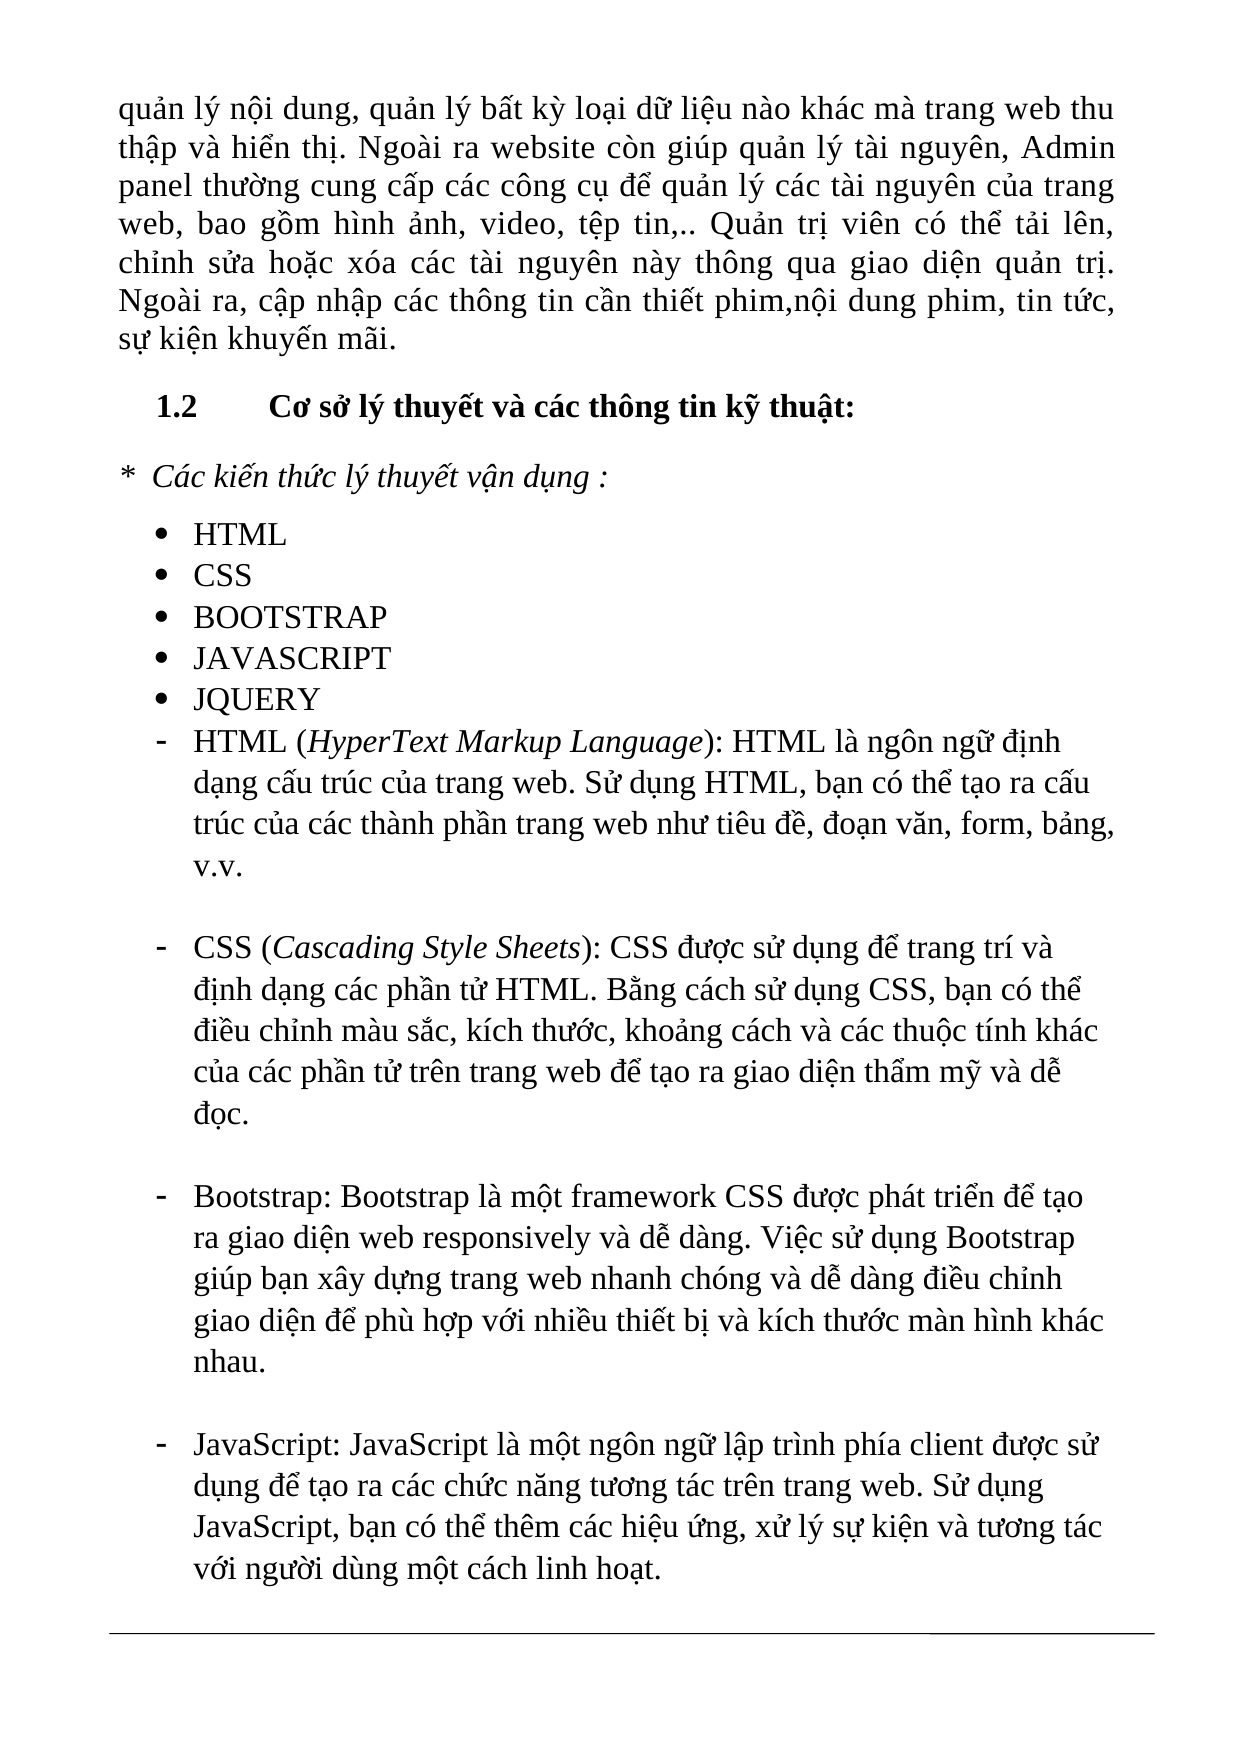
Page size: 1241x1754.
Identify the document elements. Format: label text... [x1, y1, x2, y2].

list JavaScript: JavaScript là một ngôn ngữ lập trình phía client được sử dụng để tạo ra các chức năng tương tác trên trang web. Sử dụng JavaScript, bạn có thể thêm các hiệu ứng, xử lý sự kiện và tương tác với người dùng một cách linh hoạt. [156, 1424, 1117, 1586]
list HTML [156, 514, 1152, 552]
subtitle Cơ sở lý thuyết và các thông tin kỹ thuật: [156, 386, 1152, 424]
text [118, 89, 1117, 357]
list JAVASCRIPT [156, 638, 1152, 677]
list Bootstrap: Bootstrap là một framework CSS được phát triển để tạo ra giao diện web responsively và dễ dàng. Việc sử dụng Bootstrap giúp bạn xây dựng trang web nhanh chóng và dễ dàng điều chỉnh giao diện để phù hợp với nhiều thiết bị và kích thước màn hình khác nhau. [156, 1176, 1117, 1379]
list CSS [156, 556, 1152, 594]
list JQUERY [156, 679, 1152, 718]
list CSS (Cascading Style Sheets): CSS được sử dụng để trang trí và định dạng các phần tử HTML. Bằng cách sử dụng CSS, bạn có thể điều chỉnh màu sắc, kích thước, khoảng cách và các thuộc tính khác của các phần tử trên trang web để tạo ra giao diện thẩm mỹ và dễ đọc. [156, 928, 1117, 1131]
list HTML (HyperText Markup Language): HTML là ngôn ngữ định dạng cấu trúc của trang web. Sử dụng HTML, bạn có thể tạo ra cấu trúc của các thành phần trang web như tiêu đề, đoạn văn, form, bảng, v.v. [156, 721, 1117, 883]
text * Các kiến thức lý thuyết vận dụng : [118, 456, 1152, 494]
list BOOTSTRAP [156, 597, 1152, 635]
